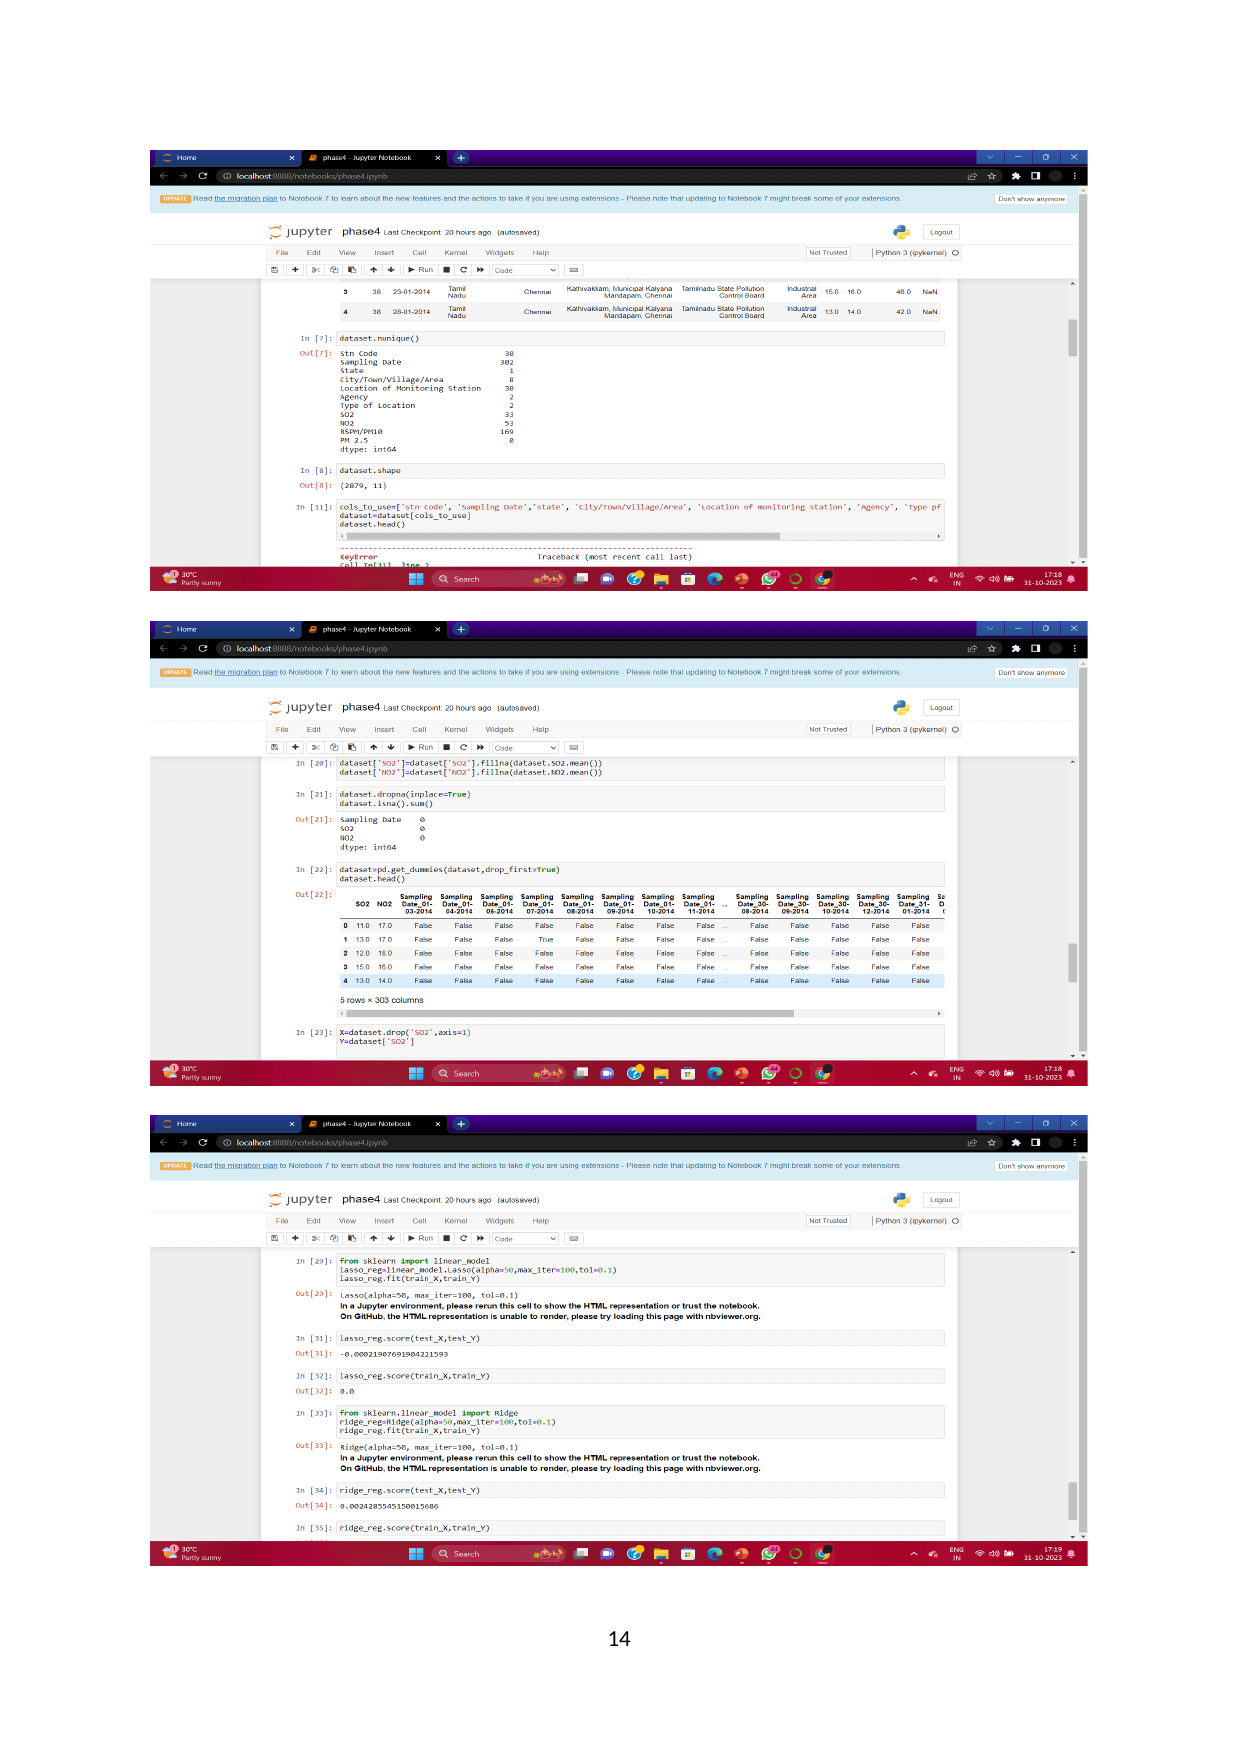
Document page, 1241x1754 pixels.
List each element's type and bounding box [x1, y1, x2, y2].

picture [150, 1115, 1088, 1566]
picture [150, 621, 1088, 1086]
picture [150, 150, 1088, 591]
